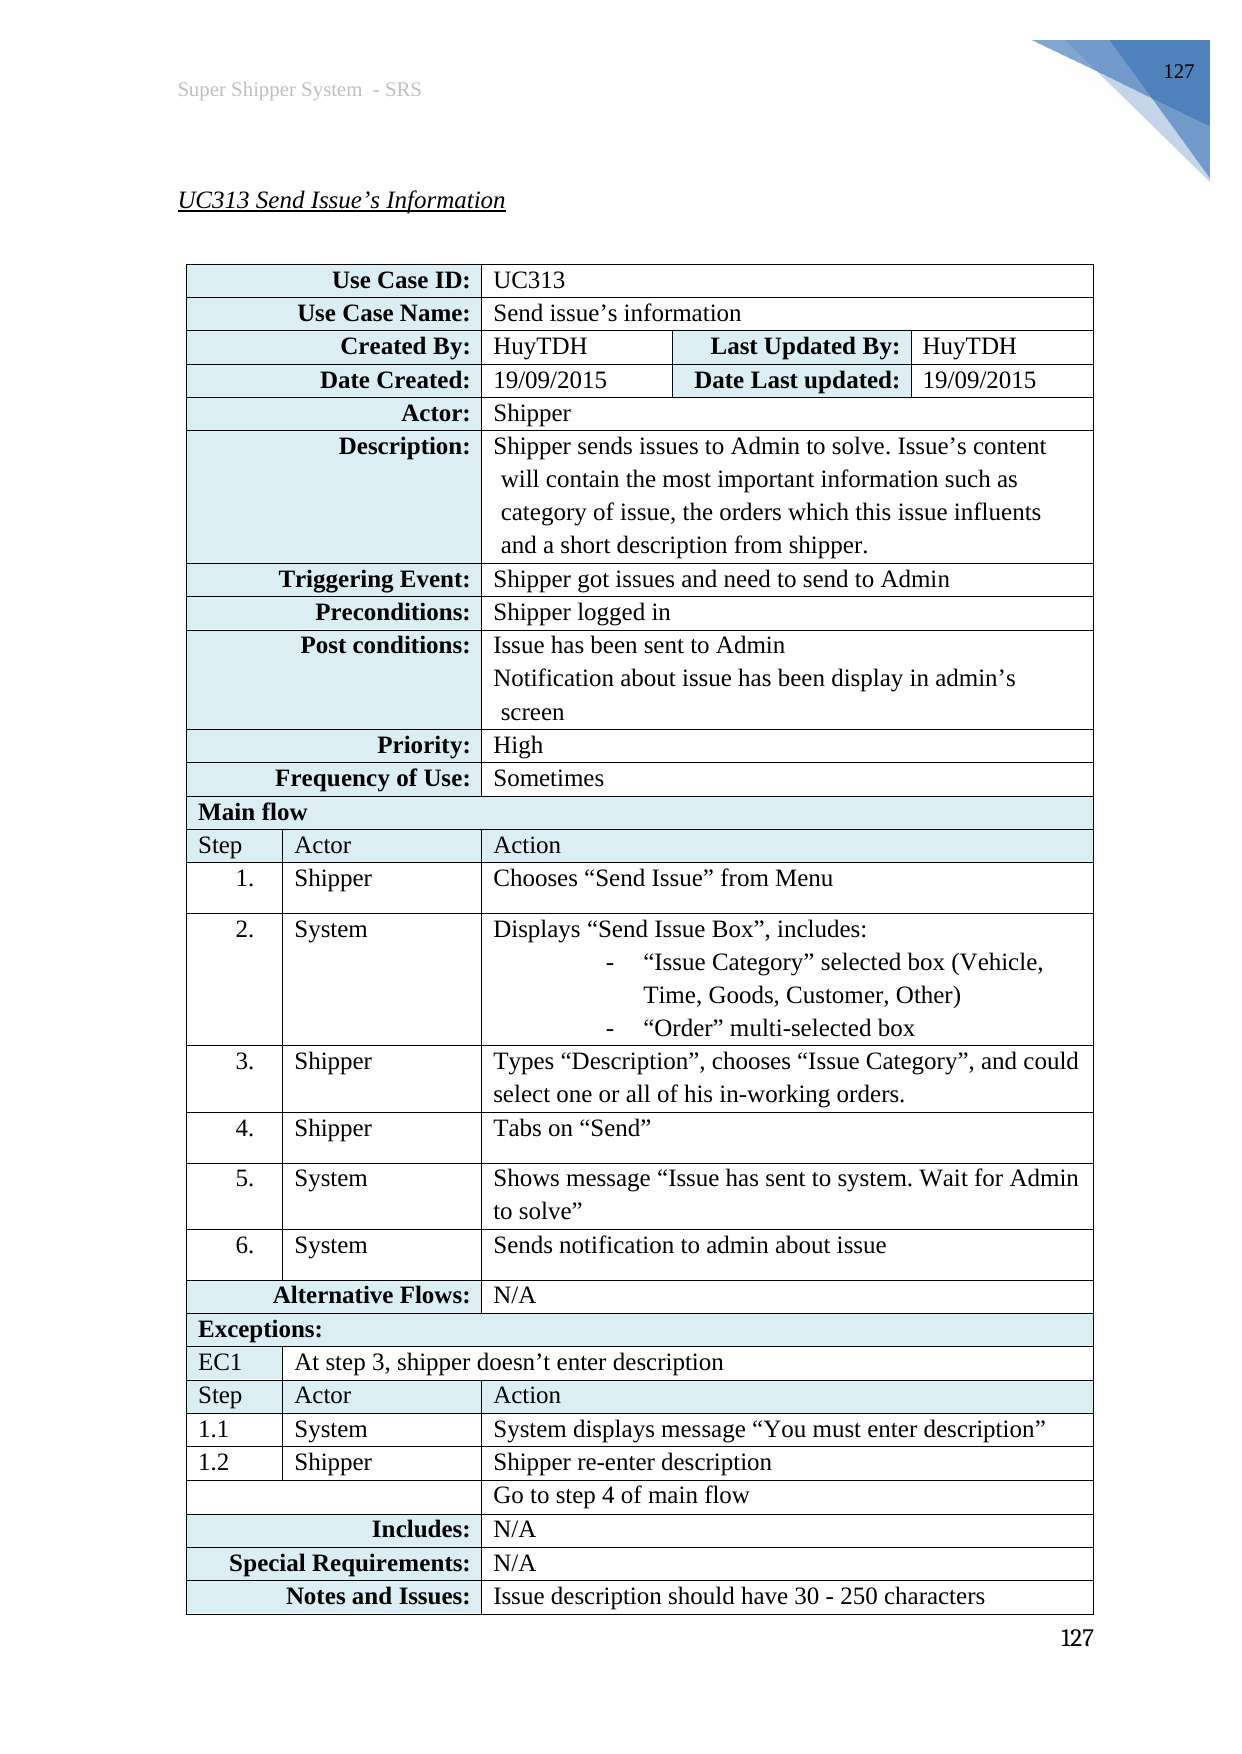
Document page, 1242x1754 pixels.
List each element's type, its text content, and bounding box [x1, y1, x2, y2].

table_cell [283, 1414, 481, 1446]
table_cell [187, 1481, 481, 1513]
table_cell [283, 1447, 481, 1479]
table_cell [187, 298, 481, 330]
picture [1029, 40, 1210, 182]
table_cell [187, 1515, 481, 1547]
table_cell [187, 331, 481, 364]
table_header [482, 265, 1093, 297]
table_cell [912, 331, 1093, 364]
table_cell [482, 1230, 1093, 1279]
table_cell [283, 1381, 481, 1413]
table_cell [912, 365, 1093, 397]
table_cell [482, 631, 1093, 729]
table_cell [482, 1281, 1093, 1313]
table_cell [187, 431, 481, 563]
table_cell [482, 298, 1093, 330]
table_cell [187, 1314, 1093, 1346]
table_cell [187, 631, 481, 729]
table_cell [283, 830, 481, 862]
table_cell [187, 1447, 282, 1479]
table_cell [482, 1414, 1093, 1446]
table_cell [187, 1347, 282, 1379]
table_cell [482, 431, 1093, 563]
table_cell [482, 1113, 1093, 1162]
subtitle UC313 Send Issue’s Information [177, 185, 1094, 214]
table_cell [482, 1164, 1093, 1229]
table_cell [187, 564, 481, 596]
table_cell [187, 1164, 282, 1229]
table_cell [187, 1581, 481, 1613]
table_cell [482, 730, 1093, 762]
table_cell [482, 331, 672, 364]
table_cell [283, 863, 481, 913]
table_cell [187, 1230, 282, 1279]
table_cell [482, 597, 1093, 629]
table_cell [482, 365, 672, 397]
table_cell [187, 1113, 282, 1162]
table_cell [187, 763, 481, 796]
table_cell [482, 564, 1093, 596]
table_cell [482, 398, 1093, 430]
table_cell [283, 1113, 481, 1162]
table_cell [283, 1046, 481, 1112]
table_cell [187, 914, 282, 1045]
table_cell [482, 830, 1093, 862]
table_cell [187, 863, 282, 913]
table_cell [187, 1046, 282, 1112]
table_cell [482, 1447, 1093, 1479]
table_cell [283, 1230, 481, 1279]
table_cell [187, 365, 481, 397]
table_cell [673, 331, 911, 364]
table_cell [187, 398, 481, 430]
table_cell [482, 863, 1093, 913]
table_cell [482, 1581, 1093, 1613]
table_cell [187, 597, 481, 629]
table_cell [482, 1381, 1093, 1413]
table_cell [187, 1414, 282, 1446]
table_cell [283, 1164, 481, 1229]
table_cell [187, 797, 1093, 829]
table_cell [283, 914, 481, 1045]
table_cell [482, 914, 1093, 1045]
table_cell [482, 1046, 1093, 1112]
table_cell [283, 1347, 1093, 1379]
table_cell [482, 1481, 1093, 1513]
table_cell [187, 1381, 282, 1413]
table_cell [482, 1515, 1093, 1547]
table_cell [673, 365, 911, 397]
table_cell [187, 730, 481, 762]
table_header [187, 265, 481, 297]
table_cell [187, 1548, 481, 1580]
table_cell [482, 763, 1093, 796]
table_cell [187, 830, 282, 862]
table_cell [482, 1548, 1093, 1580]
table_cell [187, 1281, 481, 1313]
